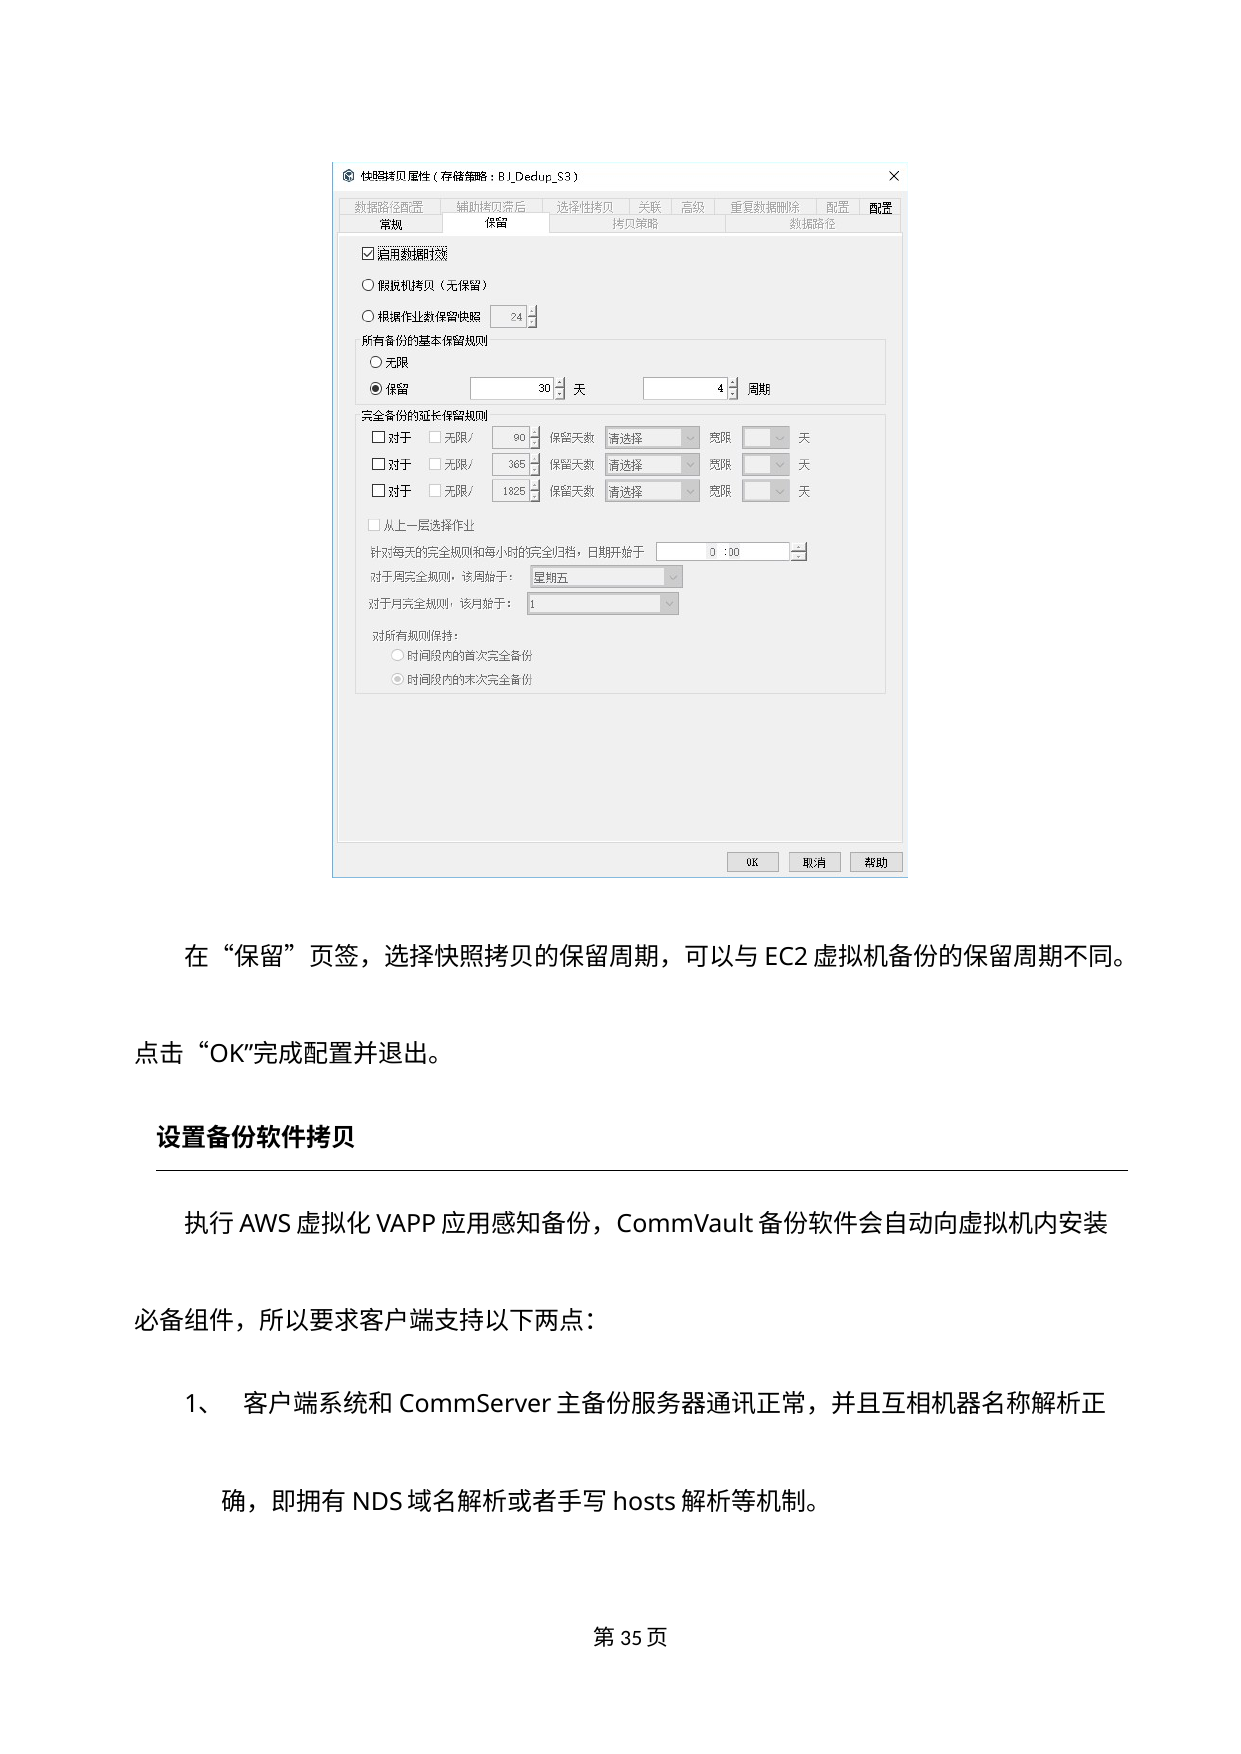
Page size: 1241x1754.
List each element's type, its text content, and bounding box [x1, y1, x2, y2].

text 执行AWS虚拟化VAPP应用感知备份，CommVault备份软件会自动向虚拟机内安装必备组件，所以要求客户端支持以下两点： [134, 1189, 1128, 1351]
picture [332, 162, 908, 878]
subtitle 设置备份软件拷贝 [156, 1103, 1128, 1170]
list 客户端系统和CommServer主备份服务器通讯正常，并且互相机器名称解析正确，即拥有NDS域名解析或者手写hosts解析等机制。 [184, 1369, 1128, 1532]
text 在“保留”页签，选择快照拷贝的保留周期，可以与EC2虚拟机备份的保留周期不同。点击“OK”完成配置并退出。 [134, 922, 1128, 1084]
